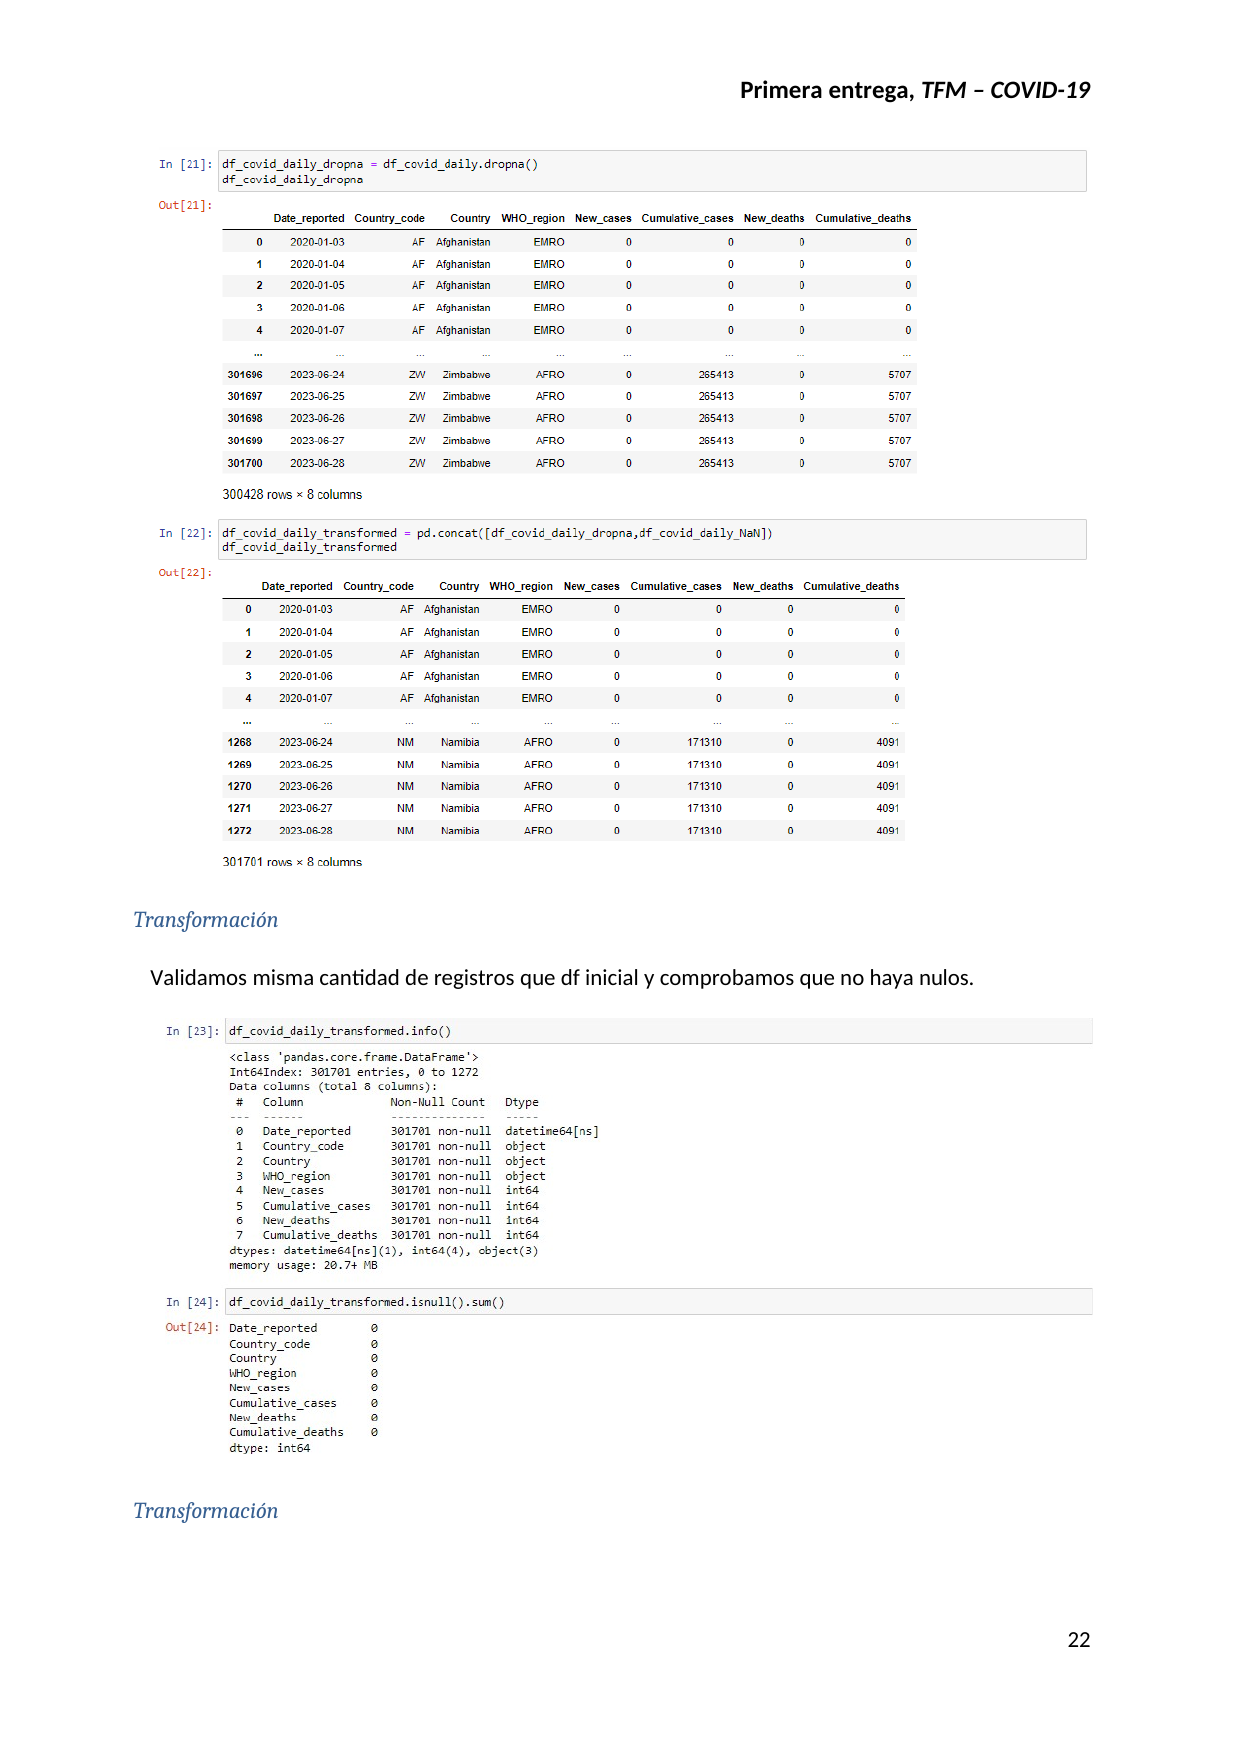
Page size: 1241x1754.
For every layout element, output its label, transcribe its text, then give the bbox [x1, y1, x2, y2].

picture [165, 1018, 1093, 1454]
subtitle Transformación [133, 907, 1169, 934]
text Validamos misma cantidad de registros que df inicial y comprobamos que no haya nulos. [150, 963, 1169, 991]
subtitle Transformación [133, 1498, 1169, 1524]
picture [158, 147, 1090, 866]
